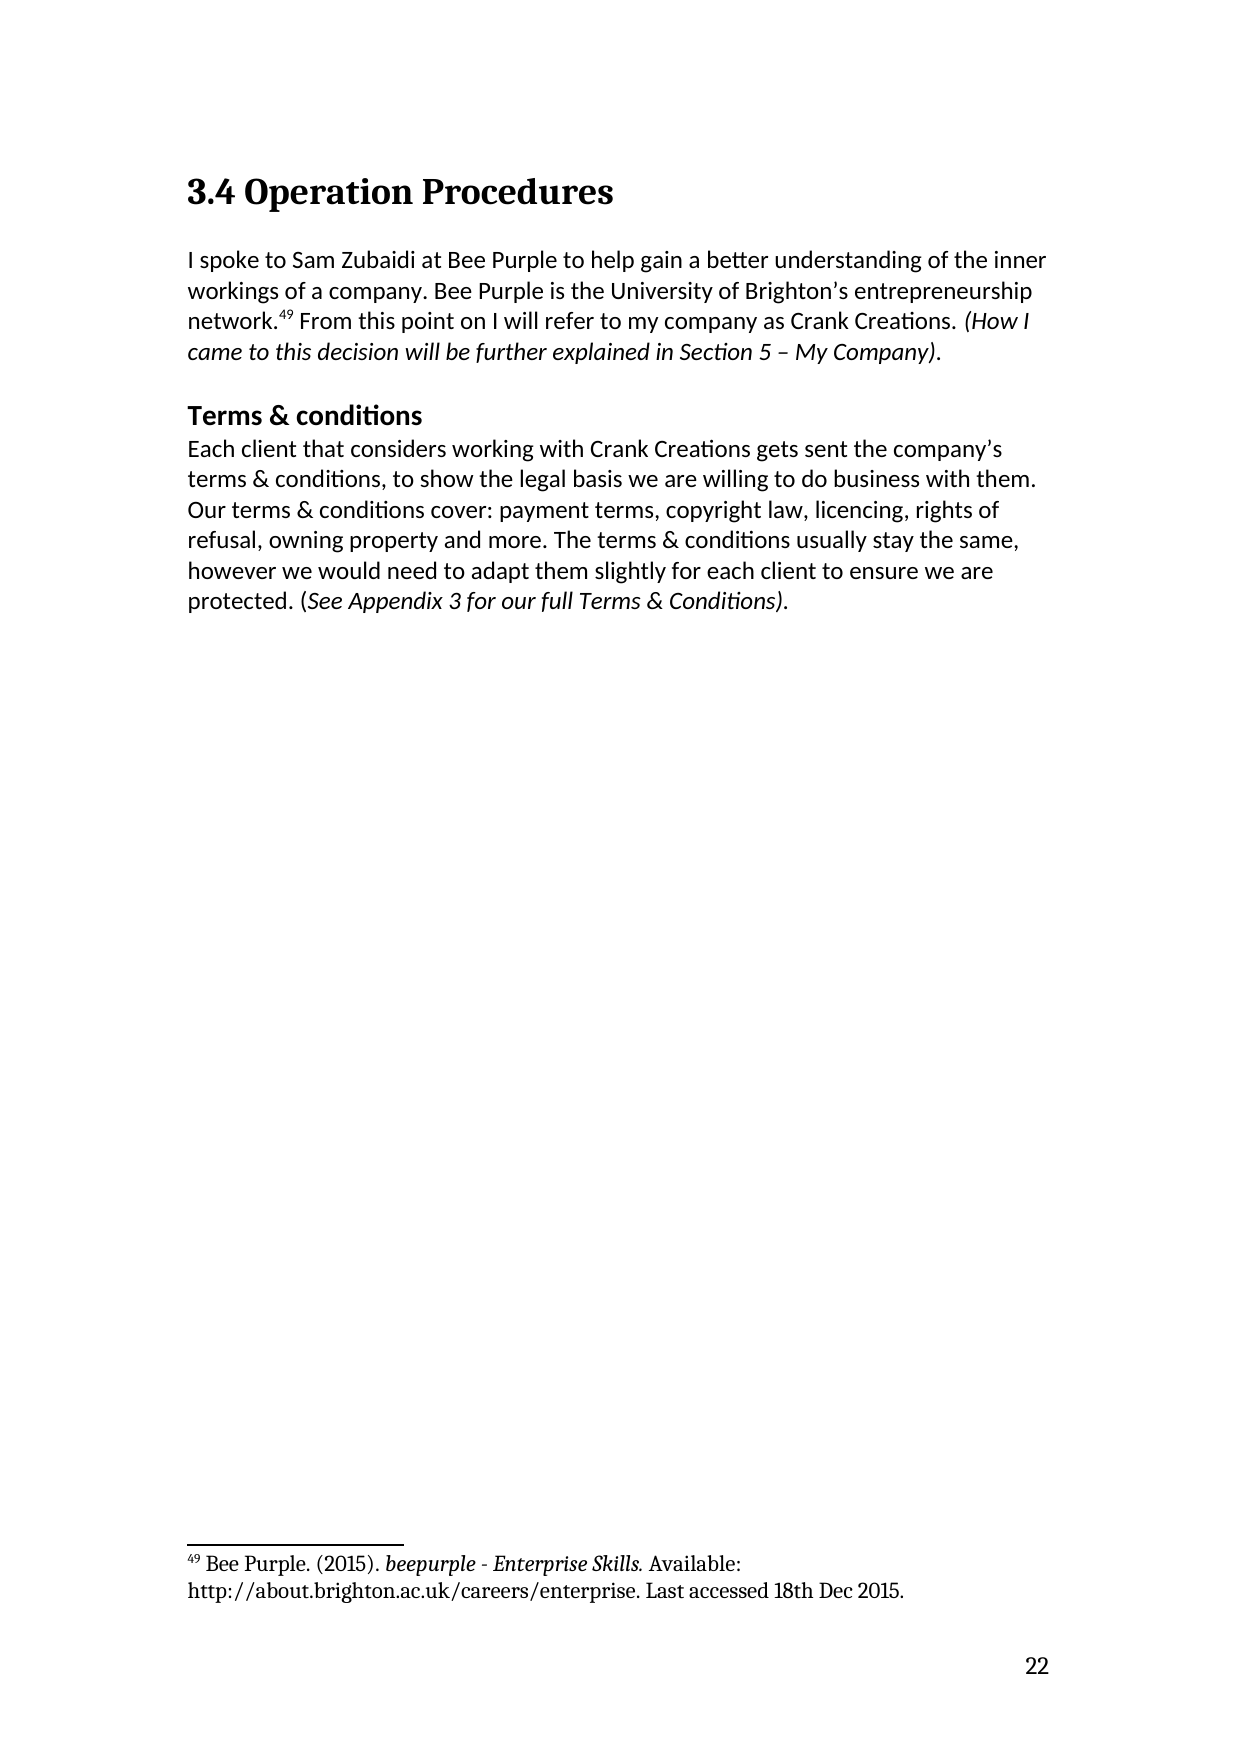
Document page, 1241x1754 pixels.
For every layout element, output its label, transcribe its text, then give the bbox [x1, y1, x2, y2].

text I spoke to Sam Zubaidi at Bee Purple to help gain a better understanding of the inner workings of a company. Bee Purple is the University of Brighton’s entrepreneurship network. From this point on I will refer to my company as Crank Creations. (How I came to this decision will be further explained in Section 5 – My Company). Terms & conditions [187, 244, 1049, 433]
subtitle 3.4 Operation Procedures [187, 171, 1049, 214]
text Each client that considers working with Crank Creations gets sent the company’s terms & conditions, to show the legal basis we are willing to do business with them. Our terms & conditions cover: payment terms, copyright law, licencing, rights of refusal, owning property and more. The terms & conditions usually stay the same, however we would need to adapt them slightly for each client to ensure we are protected. (See Appendix 3 for our full Terms & Conditions). [187, 433, 1049, 616]
